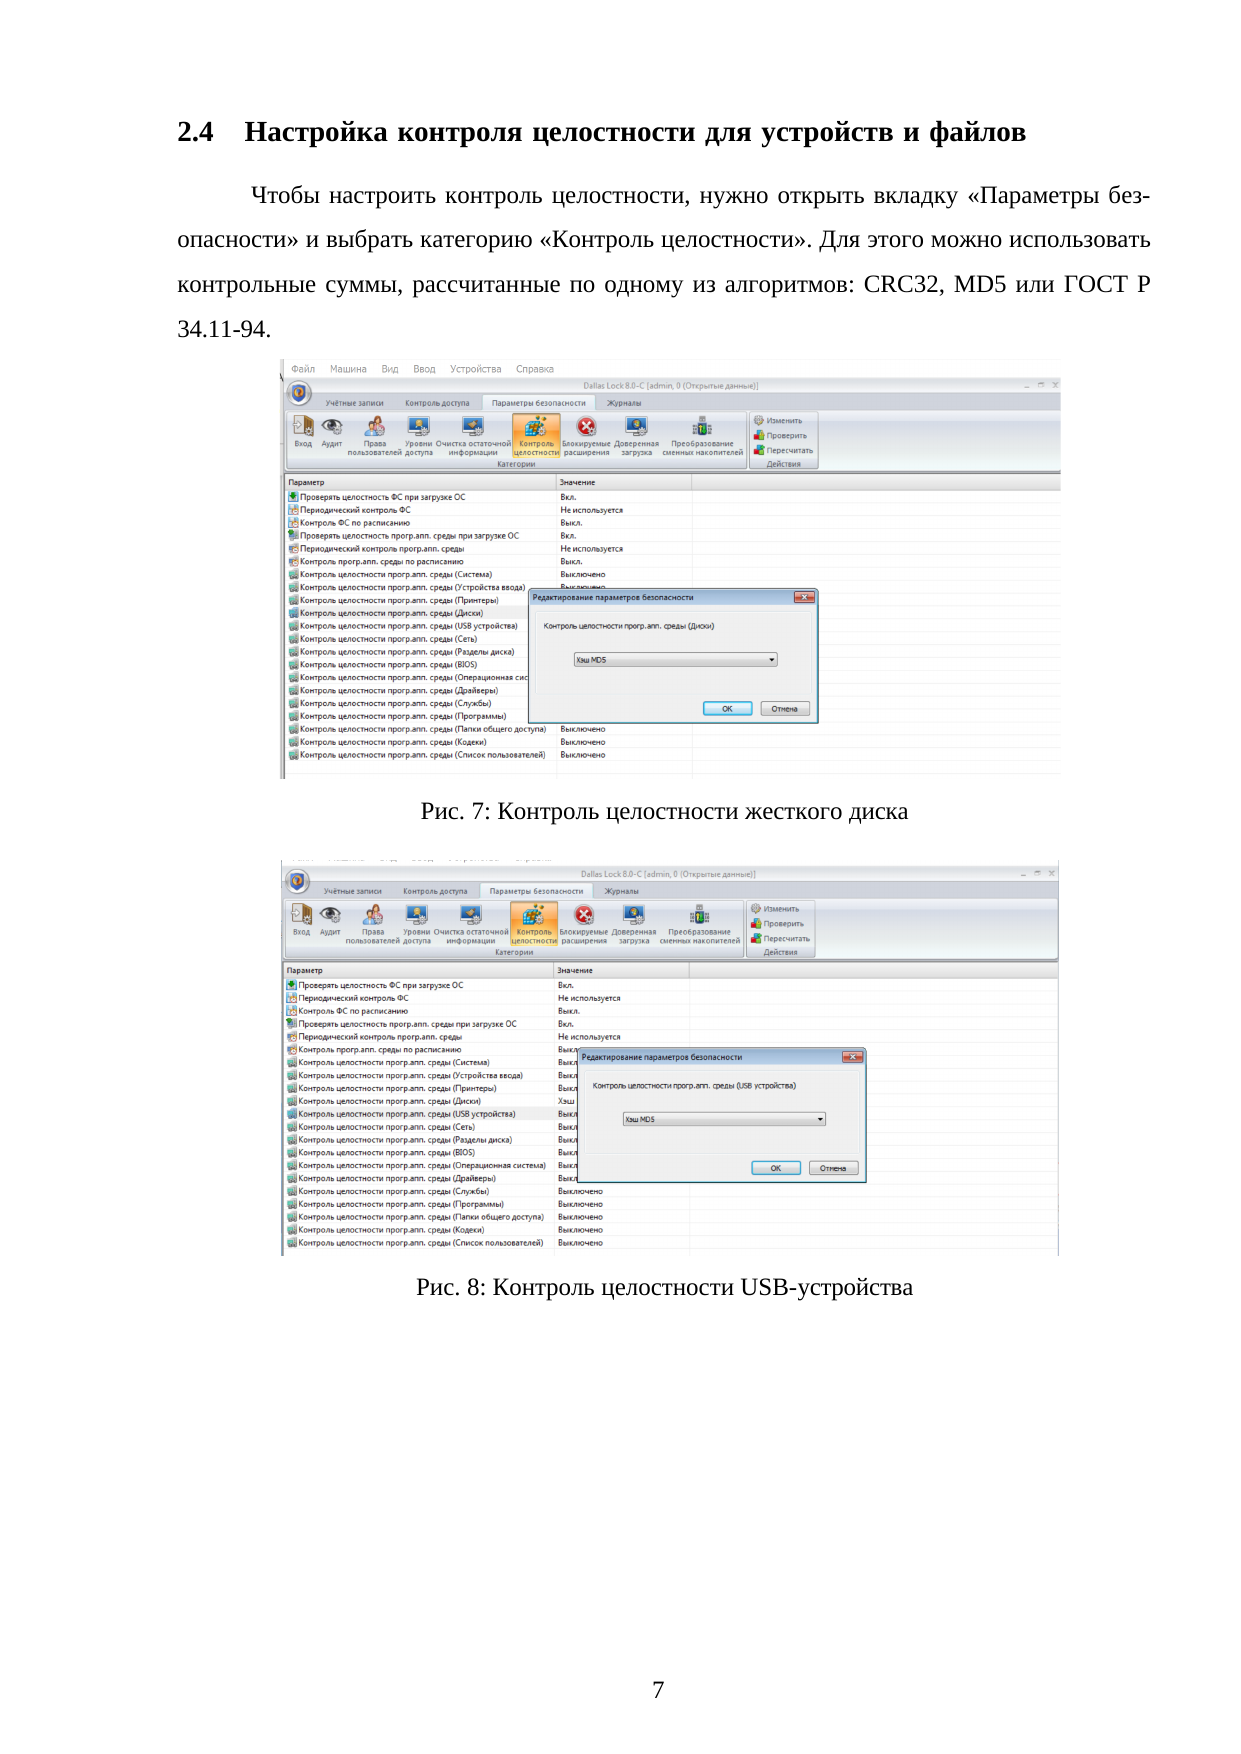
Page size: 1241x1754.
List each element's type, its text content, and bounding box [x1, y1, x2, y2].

text Рис. 8: Контроль целостности USB-устройства [164, 1272, 1164, 1301]
picture [279, 359, 1061, 779]
text Рис. 7: Контроль целостности жесткого диска [164, 796, 1164, 825]
picture [281, 860, 1059, 1256]
subtitle Настройка контроля целостности для устройств и файлов [177, 114, 1176, 147]
text Чтобы настроить контроль целостности, нужно открыть вкладку «Параметры без- опасности» и выбрать категорию «Контроль целостности». Для этого можно использовать контрольные суммы, рассчитанные по одному из алгоритмов: CRC32, MD5 или ГОСТ Р 34.11-94. [177, 180, 1152, 343]
